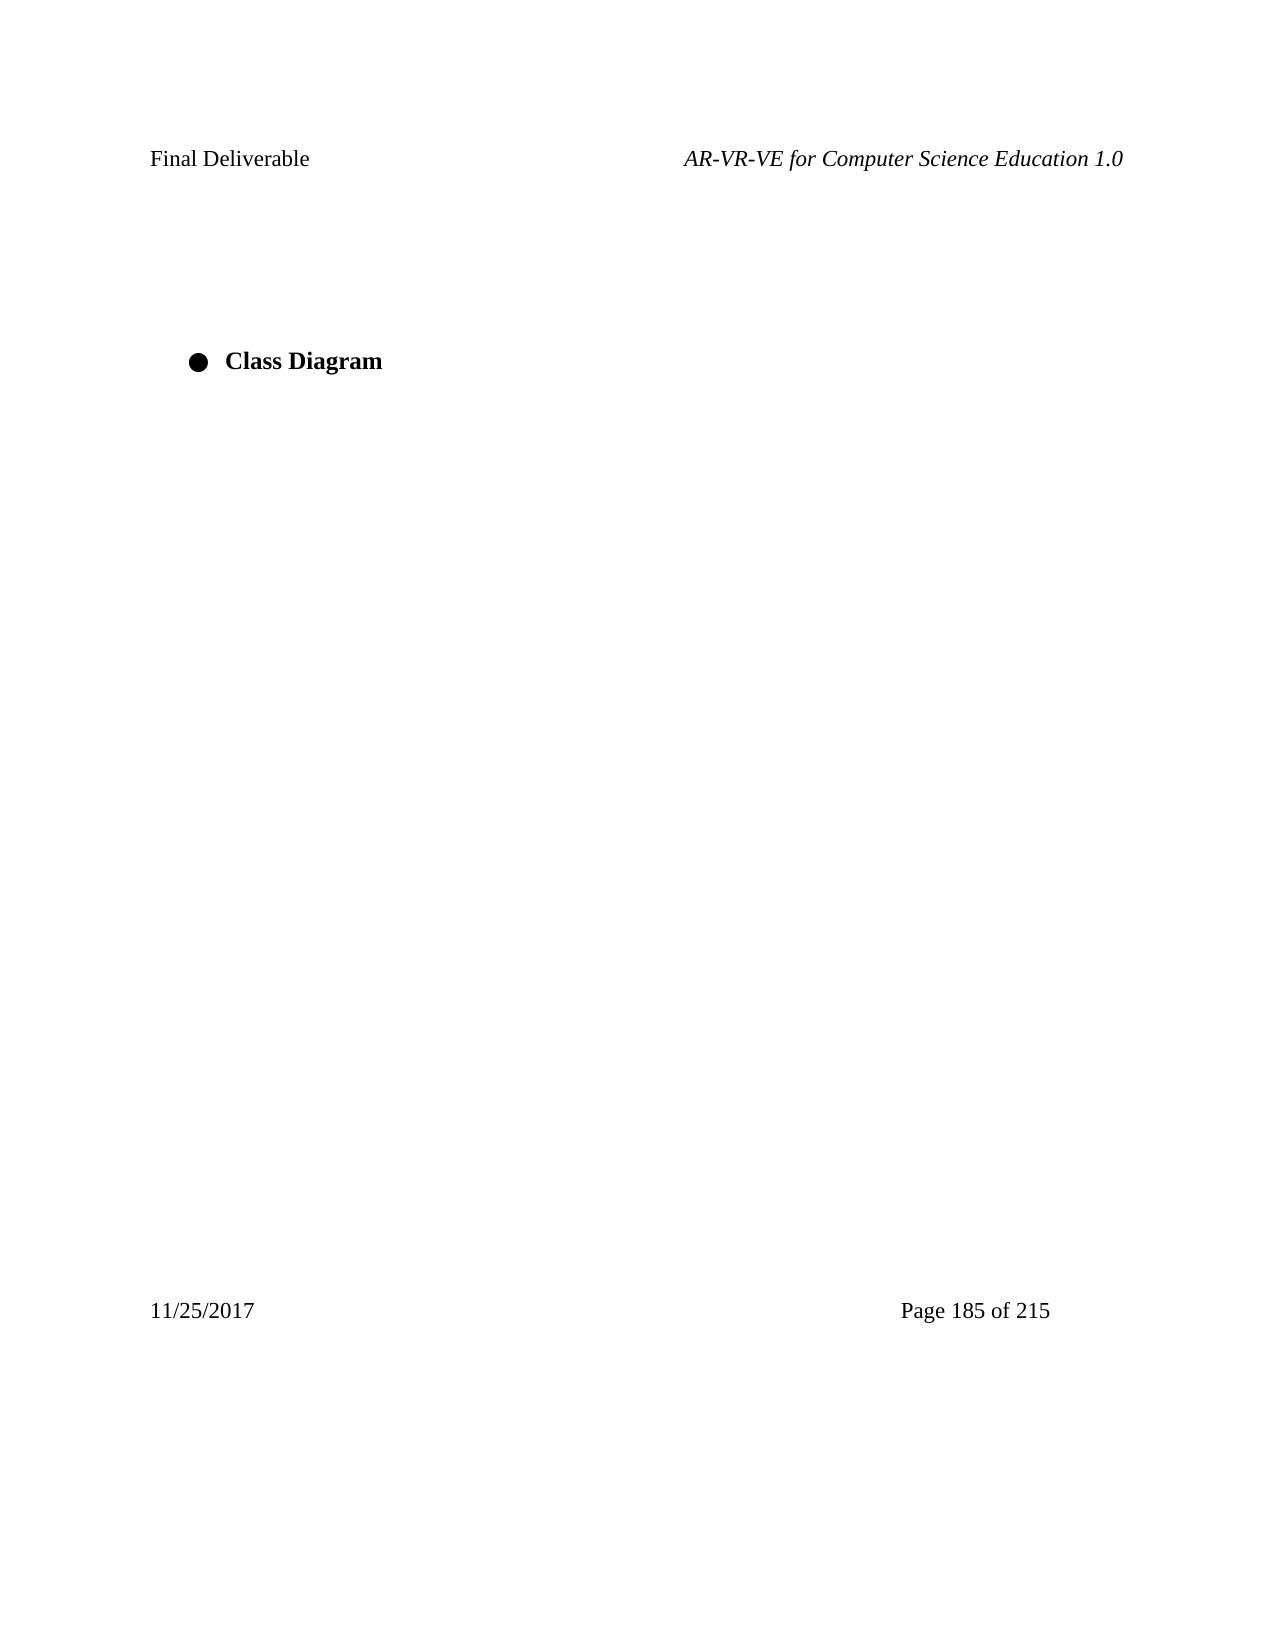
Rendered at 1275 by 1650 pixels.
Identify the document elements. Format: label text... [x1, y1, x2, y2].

list Class Diagram Fig 1. LEAP-Trainer Class Diagram [187, 332, 1125, 383]
